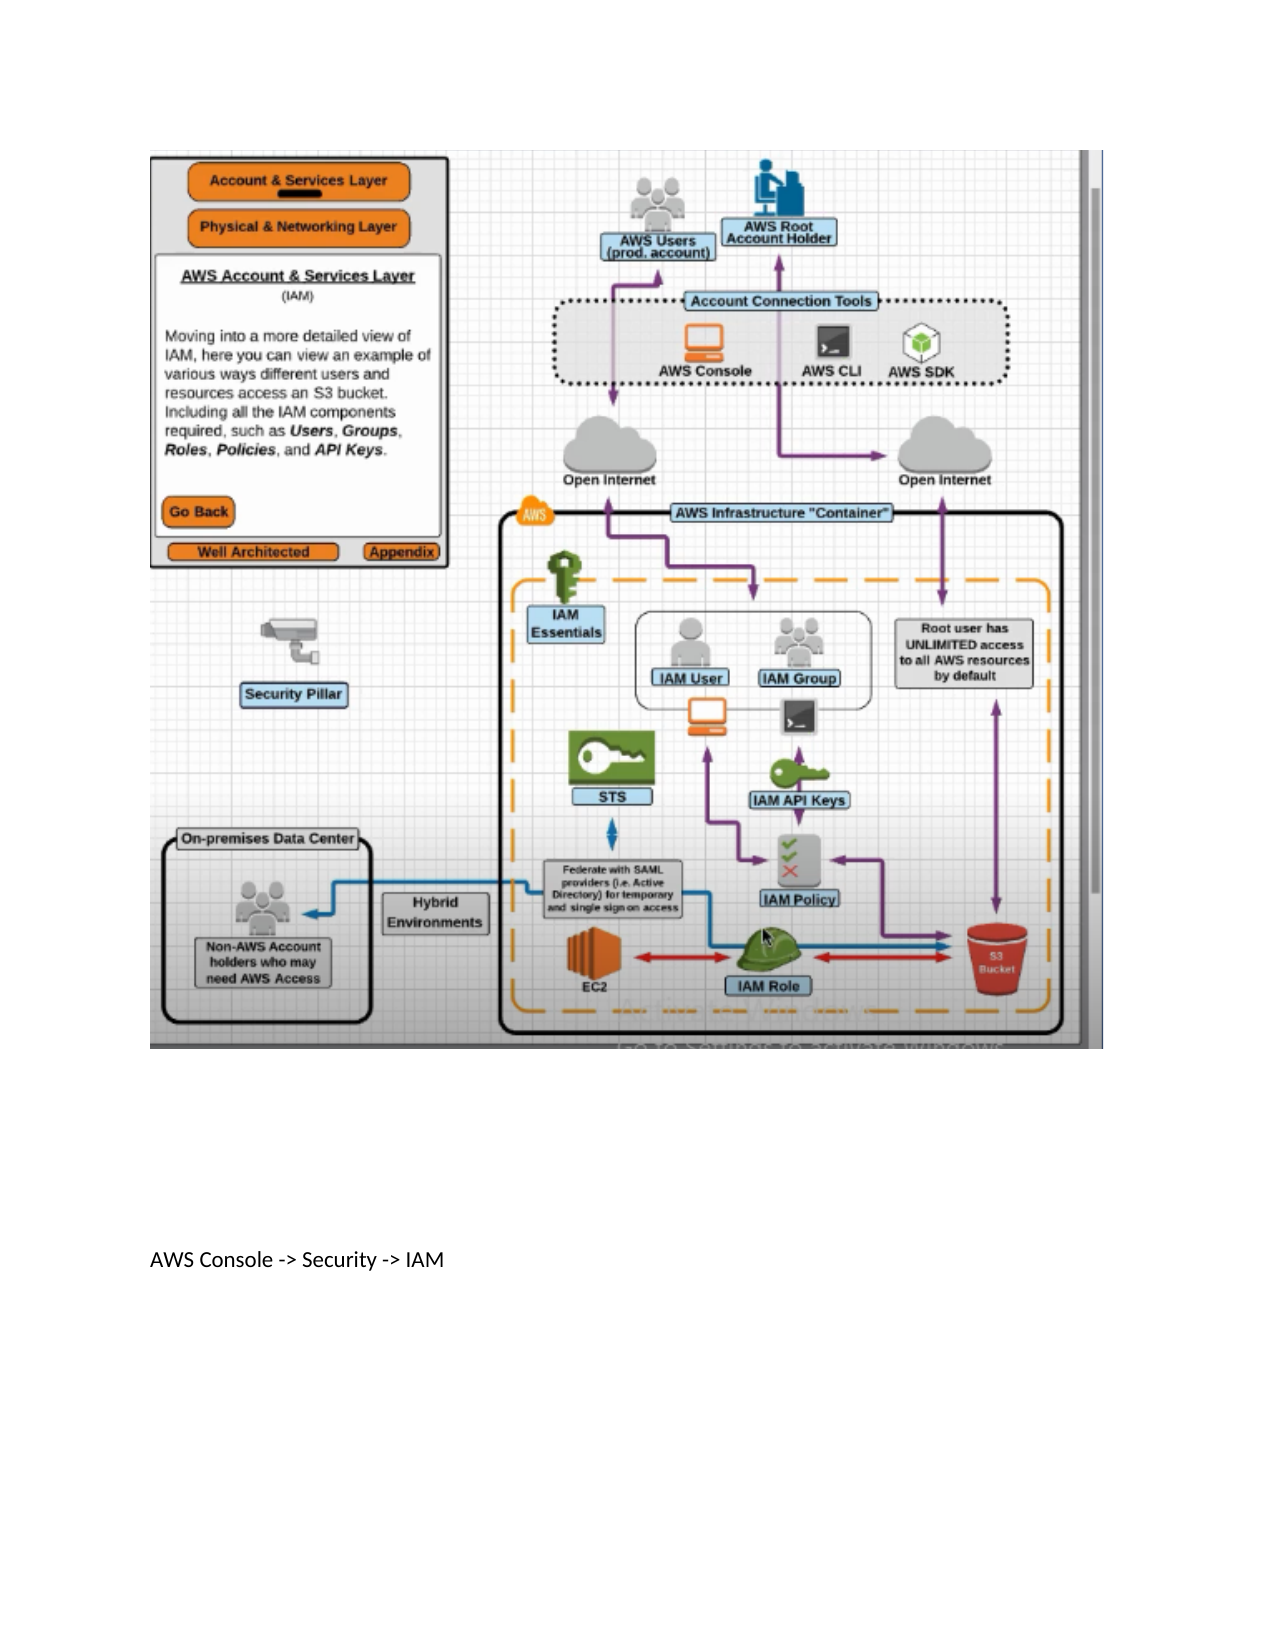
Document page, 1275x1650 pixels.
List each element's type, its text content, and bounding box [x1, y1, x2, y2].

text AWS Console -> Security -> IAM [150, 1245, 1125, 1273]
picture [150, 150, 1104, 1049]
